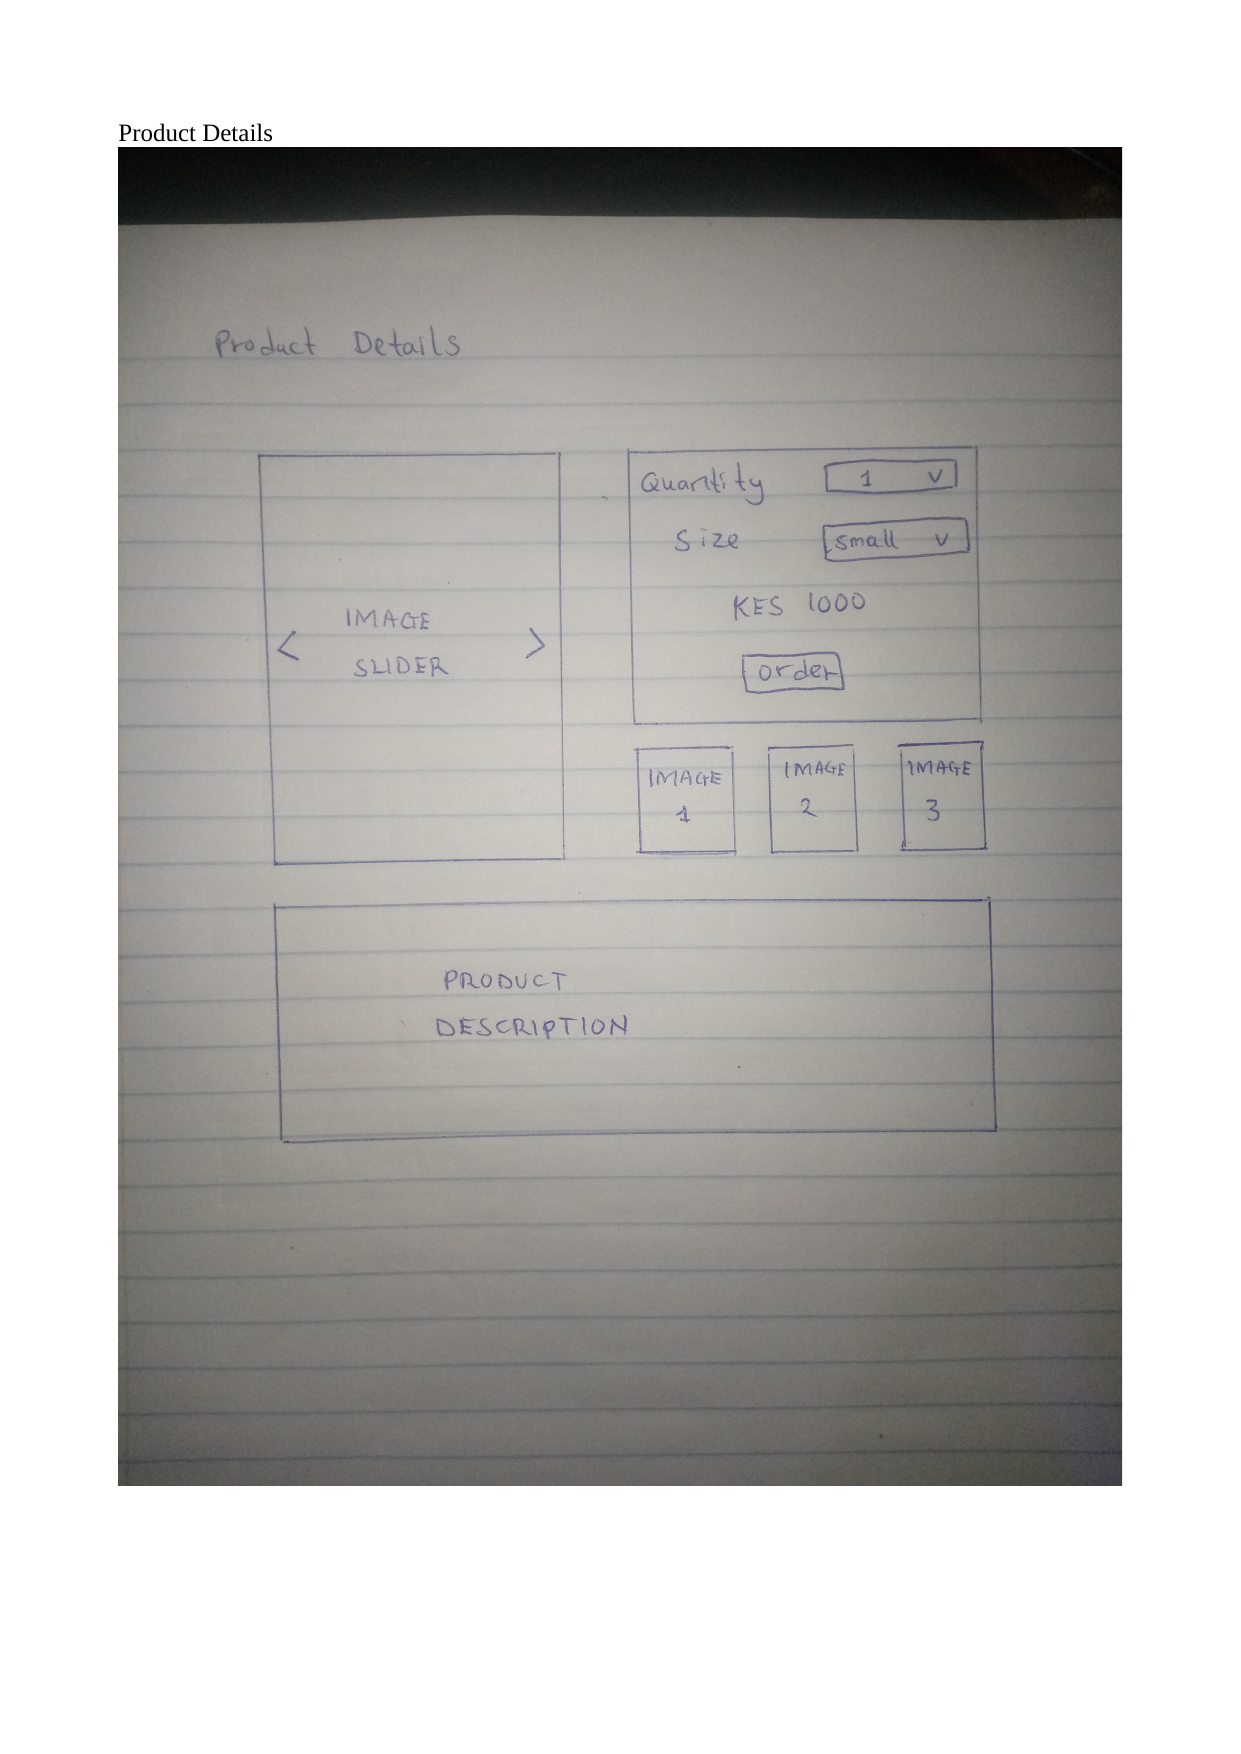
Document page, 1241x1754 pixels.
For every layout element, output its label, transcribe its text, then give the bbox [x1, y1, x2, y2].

text Product Details [118, 118, 1122, 147]
picture [118, 147, 1123, 1486]
